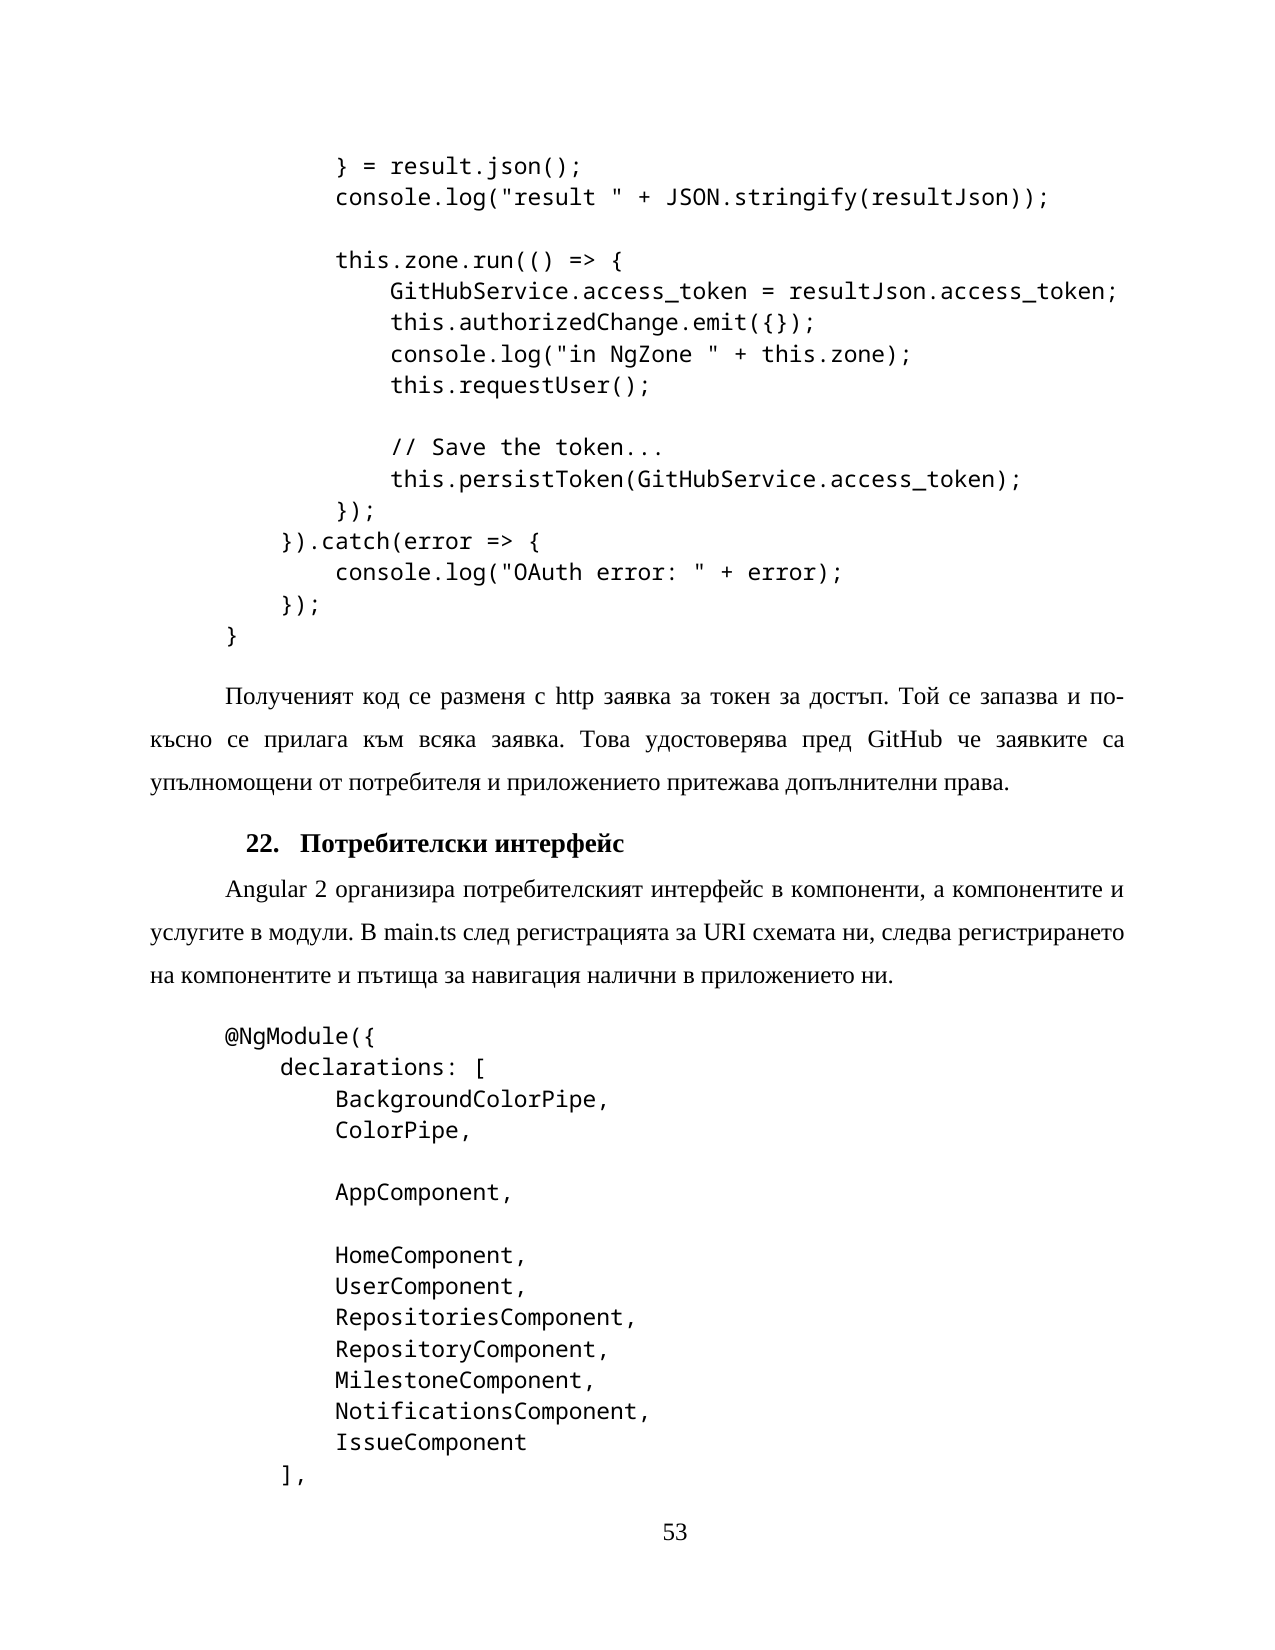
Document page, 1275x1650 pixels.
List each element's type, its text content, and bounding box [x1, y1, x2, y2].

text Полученият код се разменя с http заявка за токен за достъп. Той се запазва и по-късно се прилага към всяка заявка. Това удостоверява пред GitHub че заявките са упълномощени от потребителя и приложението притежава допълнителни права. [150, 681, 1125, 796]
text console.log("result " + JSON.stringify(resultJson)); [150, 181, 1125, 212]
text ], [150, 1457, 1125, 1489]
text RepositoryComponent, [150, 1332, 1125, 1364]
text this.persistToken(GitHubService.access_token); [150, 462, 1125, 494]
text MilestoneComponent, [150, 1364, 1125, 1395]
text console.log("OAuth error: " + error); [150, 556, 1125, 587]
text BackgroundColorPipe, [150, 1082, 1125, 1114]
text HomeComponent, [150, 1239, 1125, 1270]
subtitle Потребителски интерфейс [187, 827, 1125, 858]
text // Save the token... [150, 431, 1125, 462]
text }).catch(error => { [150, 525, 1125, 556]
text @NgModule({ [150, 1020, 1125, 1051]
text IssueComponent [150, 1426, 1125, 1457]
text ColorPipe, [150, 1114, 1125, 1145]
text }); [150, 494, 1125, 525]
text } [150, 619, 1125, 650]
text Angular 2 организира потребителският интерфейс в компоненти, а компонентите и услугите в модули. В main.ts след регистрацията за URI схемата ни, следва регистрирането на компонентите и пътища за навигация налични в приложението ни. [150, 874, 1125, 989]
text AppComponent, [150, 1176, 1125, 1207]
text RepositoriesComponent, [150, 1301, 1125, 1332]
text } = result.json(); [150, 150, 1125, 181]
text }); [150, 587, 1125, 619]
text declarations: [ [150, 1051, 1125, 1082]
text this.requestUser(); [150, 369, 1125, 400]
text this.zone.run(() => { [150, 244, 1125, 275]
text UserComponent, [150, 1270, 1125, 1301]
text console.log("in NgZone " + this.zone); [150, 337, 1125, 369]
text NotificationsComponent, [150, 1395, 1125, 1426]
text GitHubService.access_token = resultJson.access_token; [150, 275, 1125, 306]
text this.authorizedChange.emit({}); [150, 306, 1125, 337]
